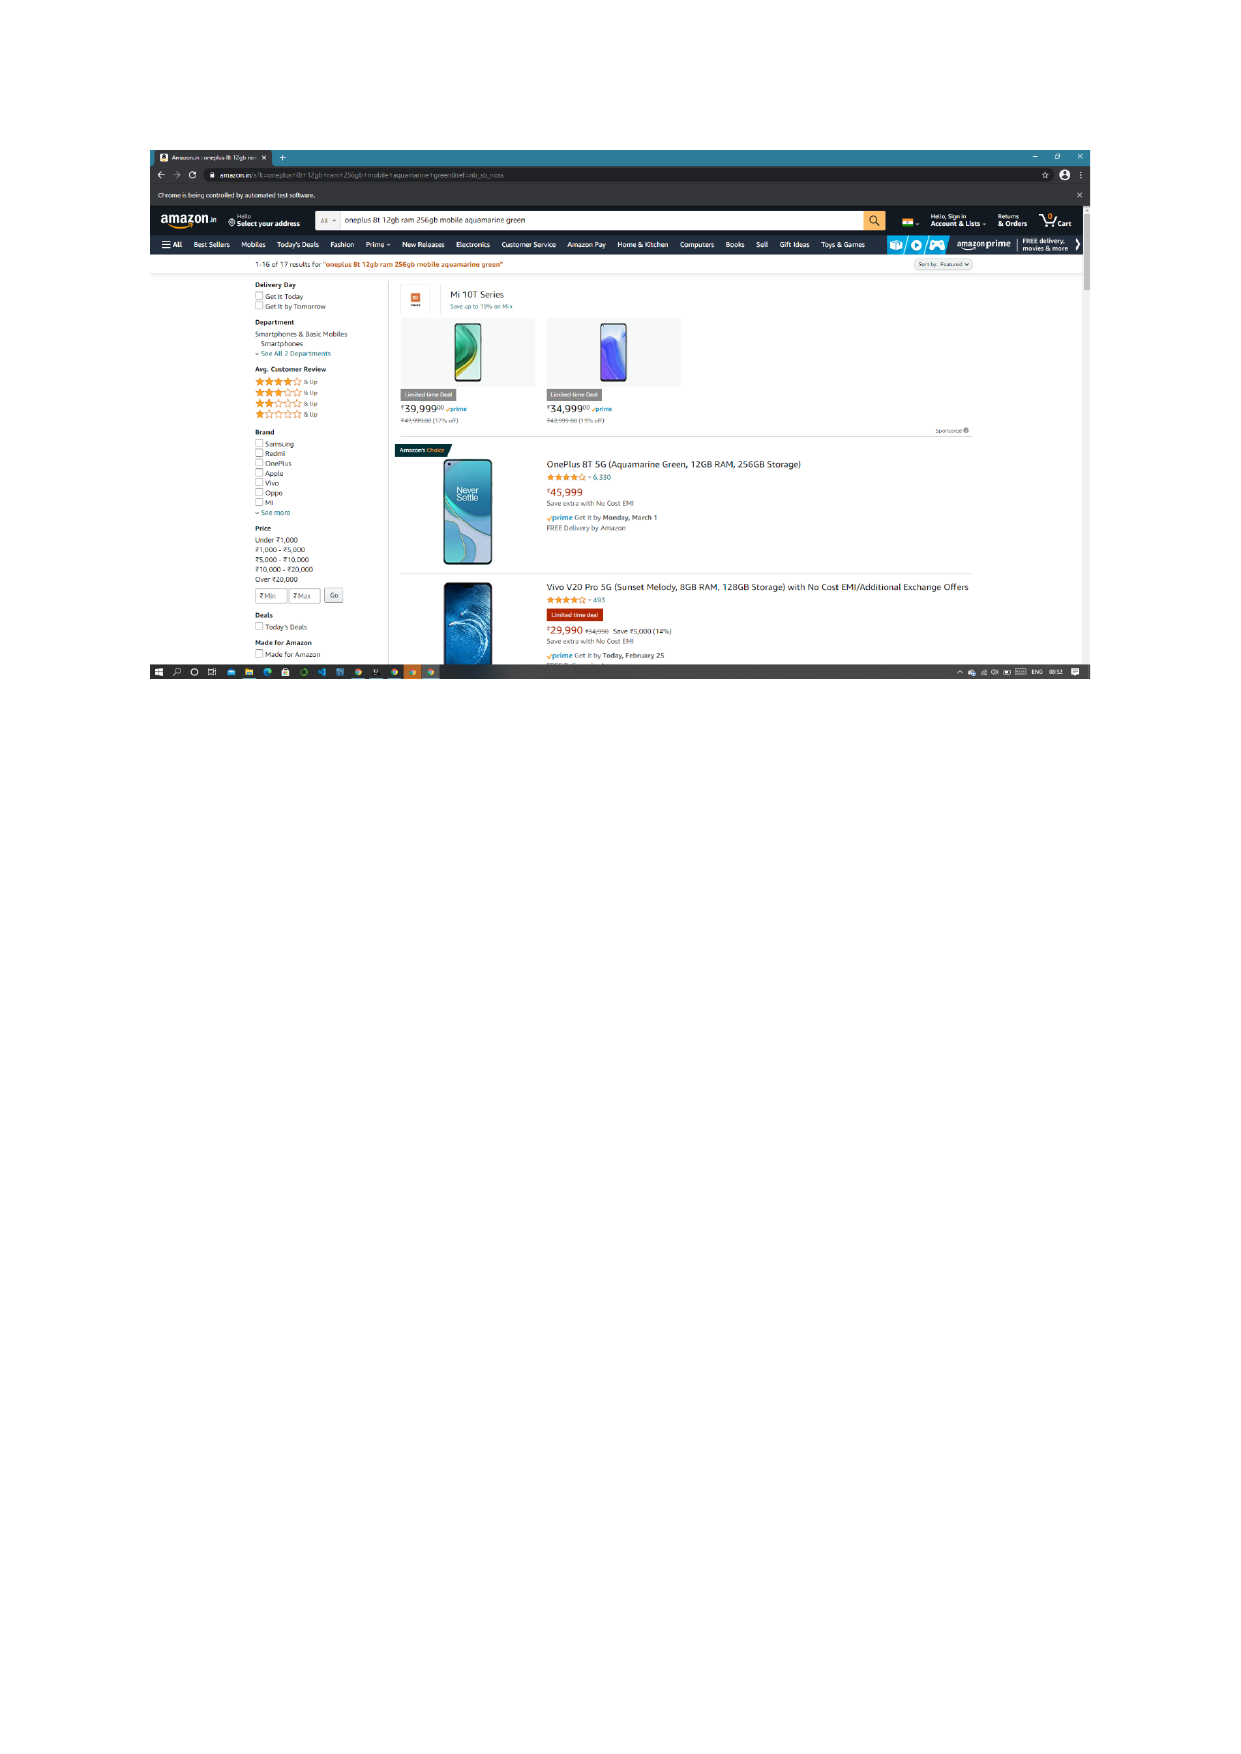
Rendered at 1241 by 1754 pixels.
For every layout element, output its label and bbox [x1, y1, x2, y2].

picture [150, 150, 1091, 679]
